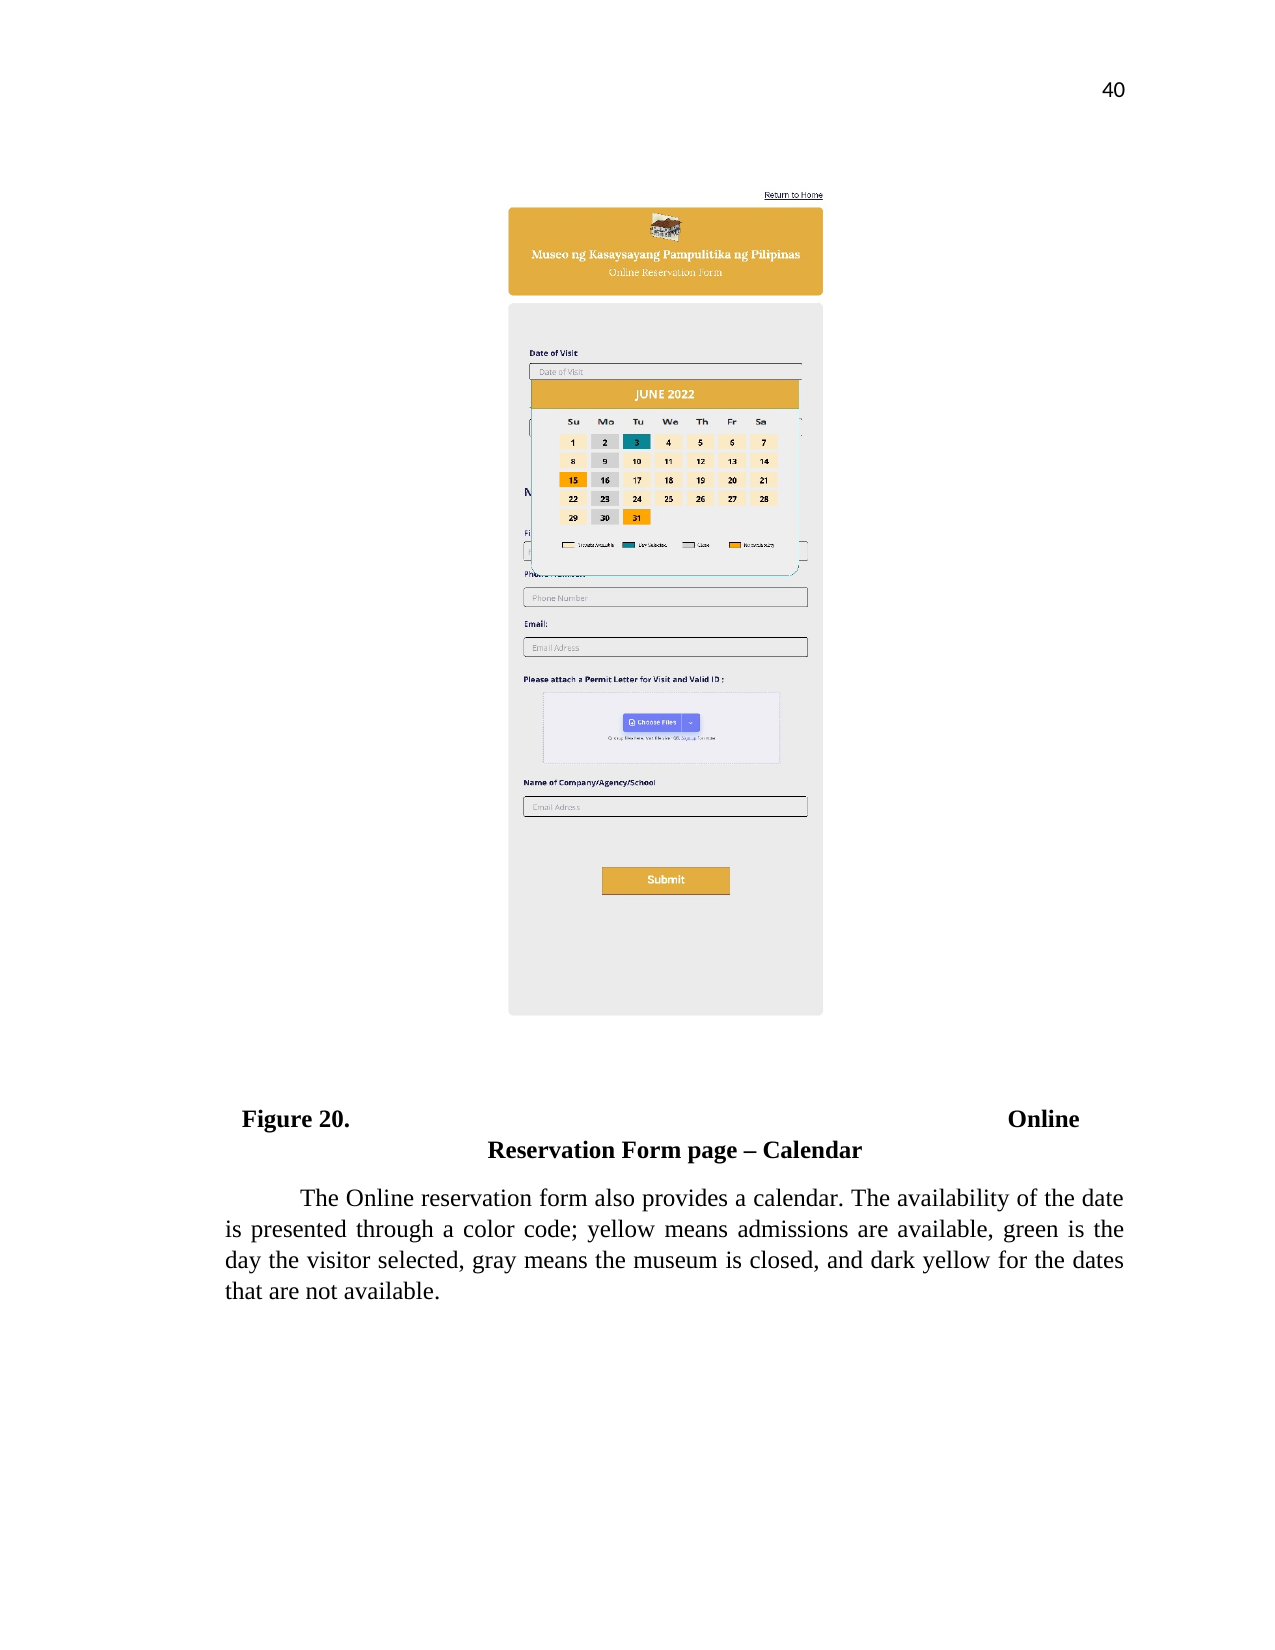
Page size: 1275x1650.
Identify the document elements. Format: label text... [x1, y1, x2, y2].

text The Online reservation form also provides a calendar. The availability of the date is presented through a color code; yellow means admissions are available, green is the day the visitor selected, gray means the museum is closed, and dark yellow for the dates that are not available. [225, 1183, 1125, 1305]
picture [383, 150, 944, 1089]
text Figure 20. Online Reservation Form page – Calendar [225, 1104, 1125, 1164]
